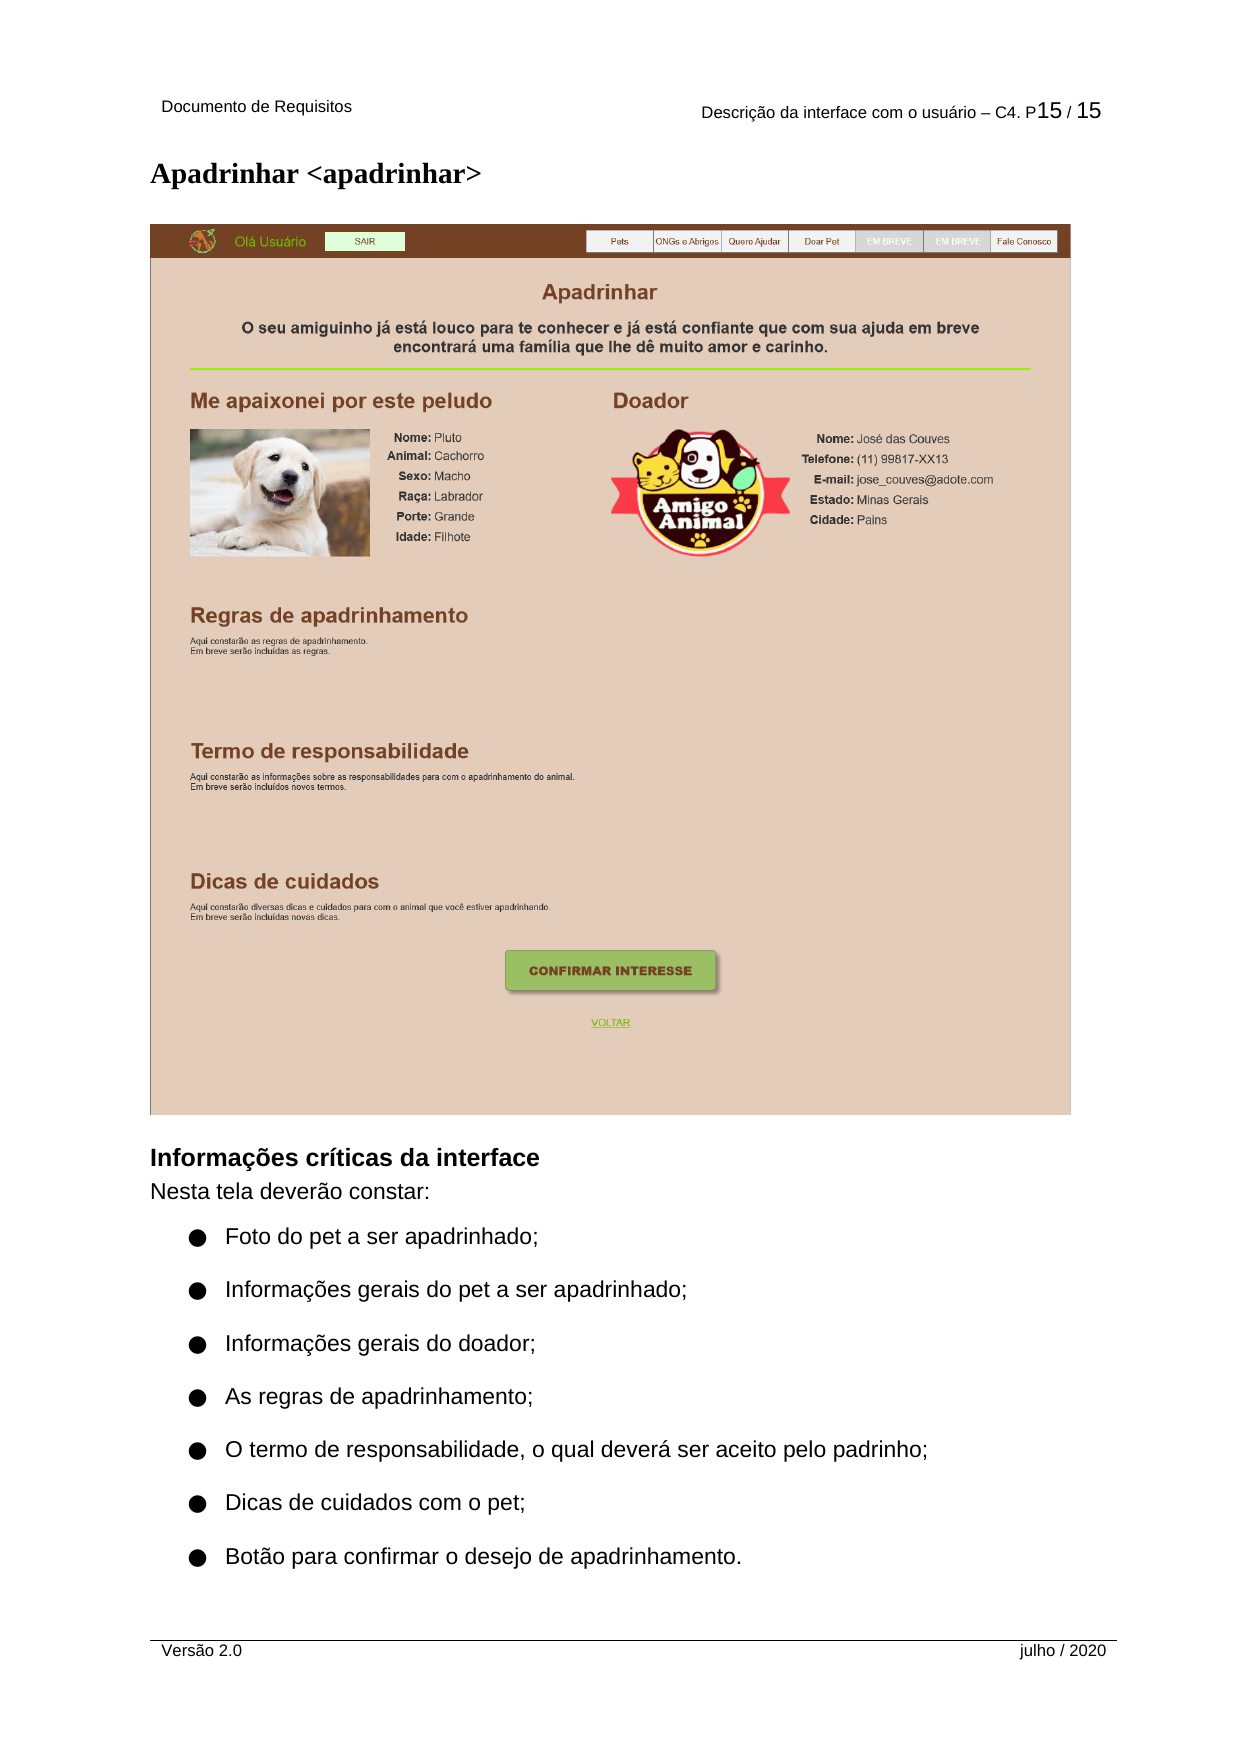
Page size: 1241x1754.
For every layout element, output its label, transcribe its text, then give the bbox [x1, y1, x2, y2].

picture [150, 224, 1071, 1115]
list Botão para confirmar o desejo de apadrinhamento. [187, 1530, 1090, 1577]
list Informações gerais do pet a ser apadrinhado; [187, 1264, 1090, 1311]
text Informações críticas da interface [150, 1143, 1090, 1172]
list As regras de apadrinhamento; [187, 1370, 1090, 1417]
subtitle Apadrinhar <apadrinhar> [150, 156, 1090, 190]
list O termo de responsabilidade, o qual deverá ser aceito pelo padrinho; [187, 1424, 1090, 1471]
list Dicas de cuidados com o pet; [187, 1477, 1090, 1524]
list Foto do pet a ser apadrinhado; [187, 1211, 1090, 1258]
text Nesta tela deverão constar: [150, 1178, 1090, 1204]
list Informações gerais do doador; [187, 1317, 1090, 1364]
